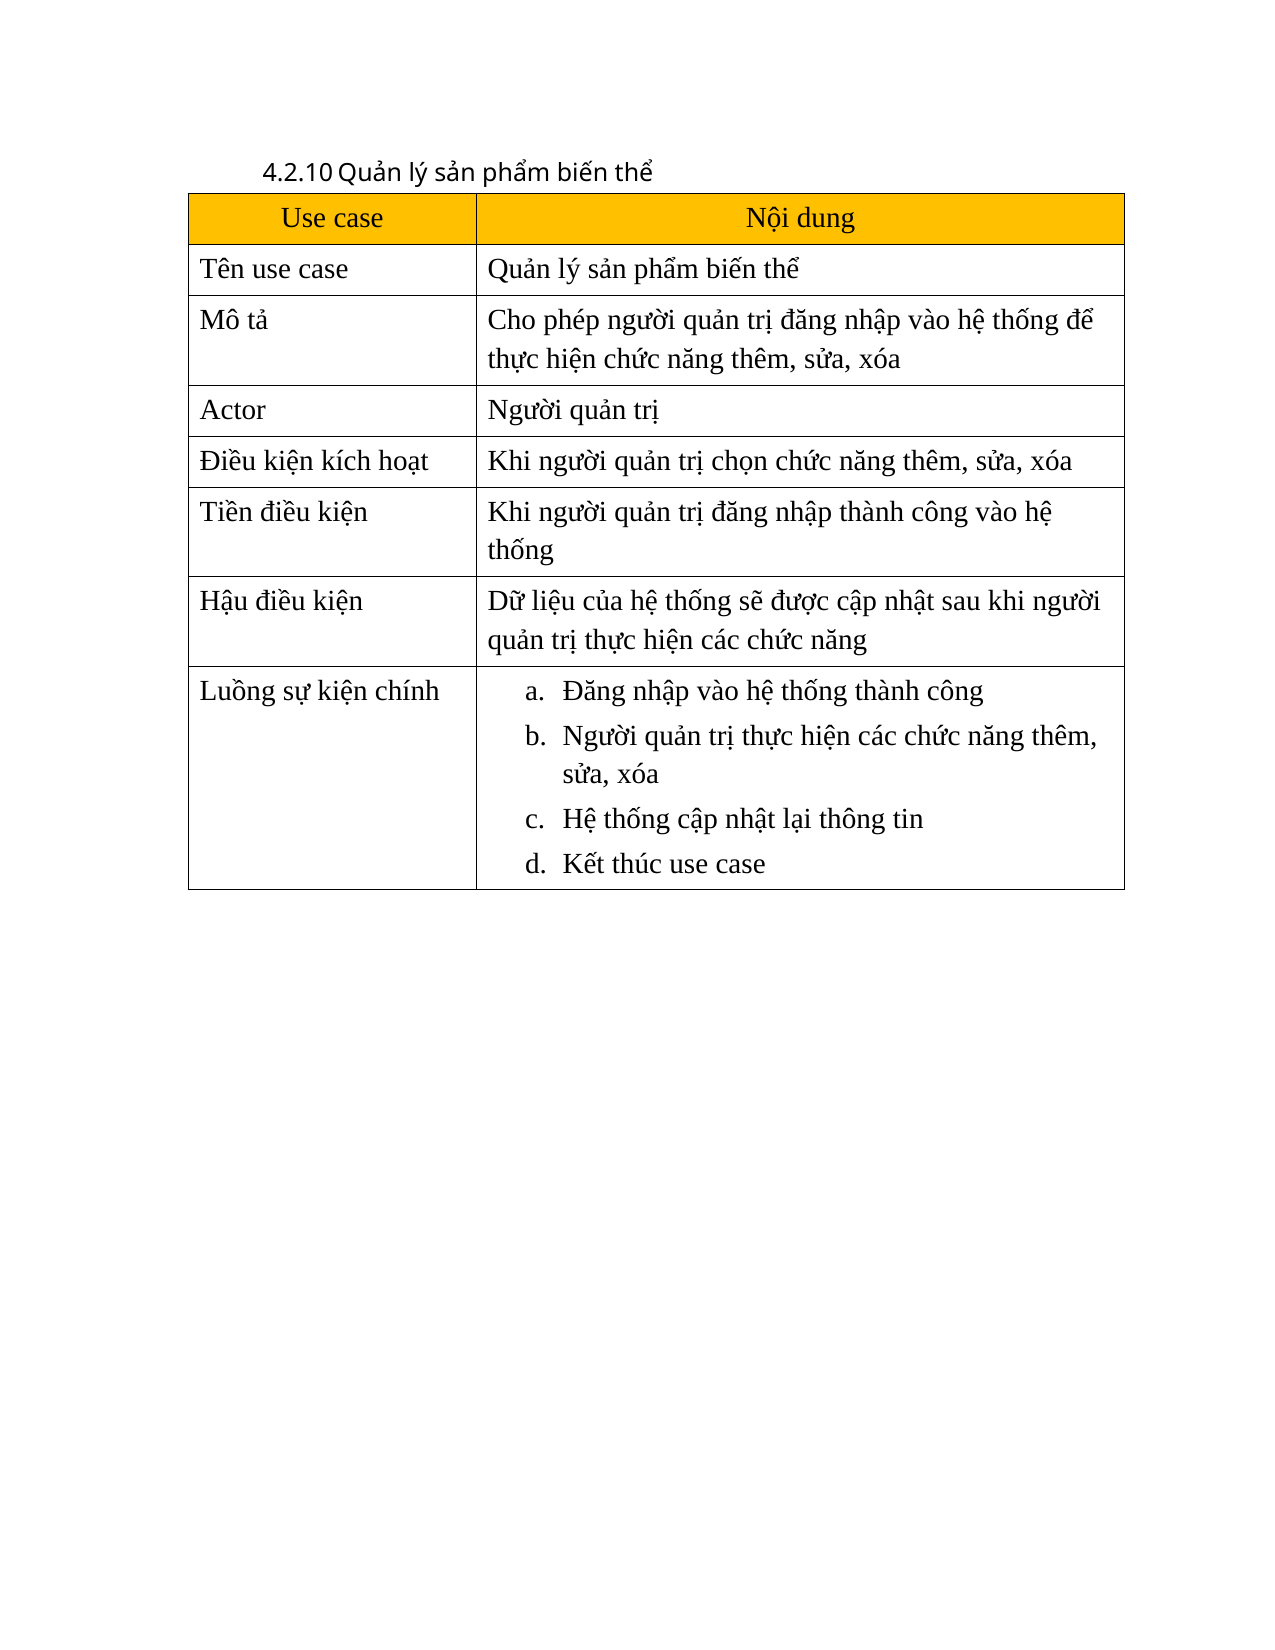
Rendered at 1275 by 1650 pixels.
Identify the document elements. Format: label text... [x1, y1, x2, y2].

table_header Use case [189, 194, 476, 244]
table_cell Hậu điều kiện [189, 577, 476, 666]
table_cell Điều kiện kích hoạt [189, 437, 476, 487]
table_cell Khi người quản trị chọn chức năng thêm, sửa, xóa [477, 437, 1124, 487]
table_cell Quản lý sản phẩm biến thể [477, 245, 1124, 295]
table_cell Tên use case [189, 245, 476, 295]
table_header Nội dung [477, 194, 1124, 244]
table_cell Actor [189, 386, 476, 436]
subtitle Quản lý sản phẩm biến thể [262, 154, 1125, 188]
table_cell Cho phép người quản trị đăng nhập vào hệ thống để thực hiện chức năng thêm, sửa, xóa [477, 296, 1124, 385]
table_cell Đăng nhập vào hệ thống thành công Người quản trị thực hiện các chức năng thêm, sửa, xóa Hệ thống cập nhật lại thông tin Kết thúc use case [477, 667, 1124, 889]
table_cell Mô tả [189, 296, 476, 385]
table_cell Luồng sự kiện chính [189, 667, 476, 889]
table_cell Khi người quản trị đăng nhập thành công vào hệ thống [477, 488, 1124, 576]
table_cell Người quản trị [477, 386, 1124, 436]
table_cell Dữ liệu của hệ thống sẽ được cập nhật sau khi người quản trị thực hiện các chức năng [477, 577, 1124, 666]
table_cell Tiền điều kiện [189, 488, 476, 576]
